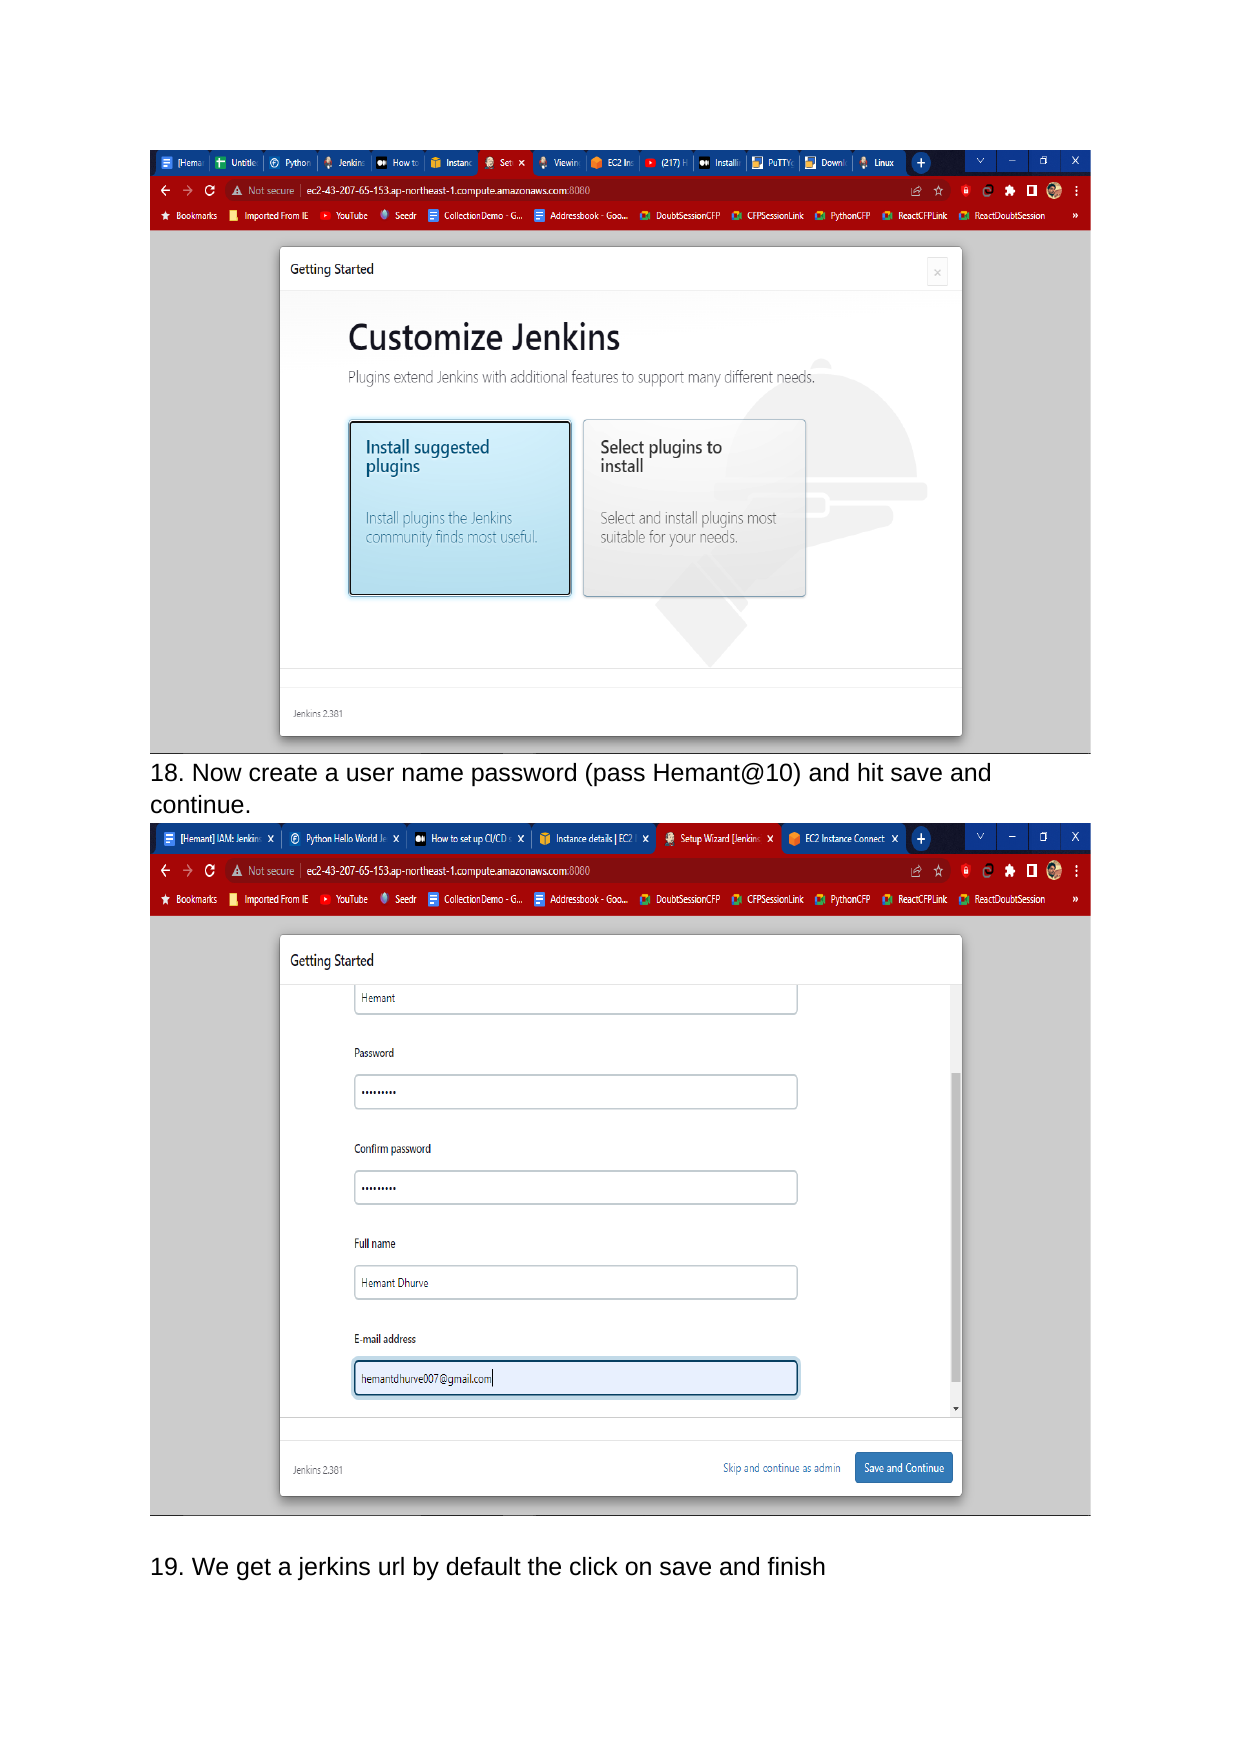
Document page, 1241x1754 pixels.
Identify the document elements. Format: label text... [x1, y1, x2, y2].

picture [150, 150, 1091, 754]
text 19. We get a jerkins url by default the click on save and finish [150, 1552, 1090, 1581]
picture [150, 823, 1091, 1516]
text 18. Now create a user name password (pass Hemant@10) and hit save and continue. [150, 757, 1090, 819]
